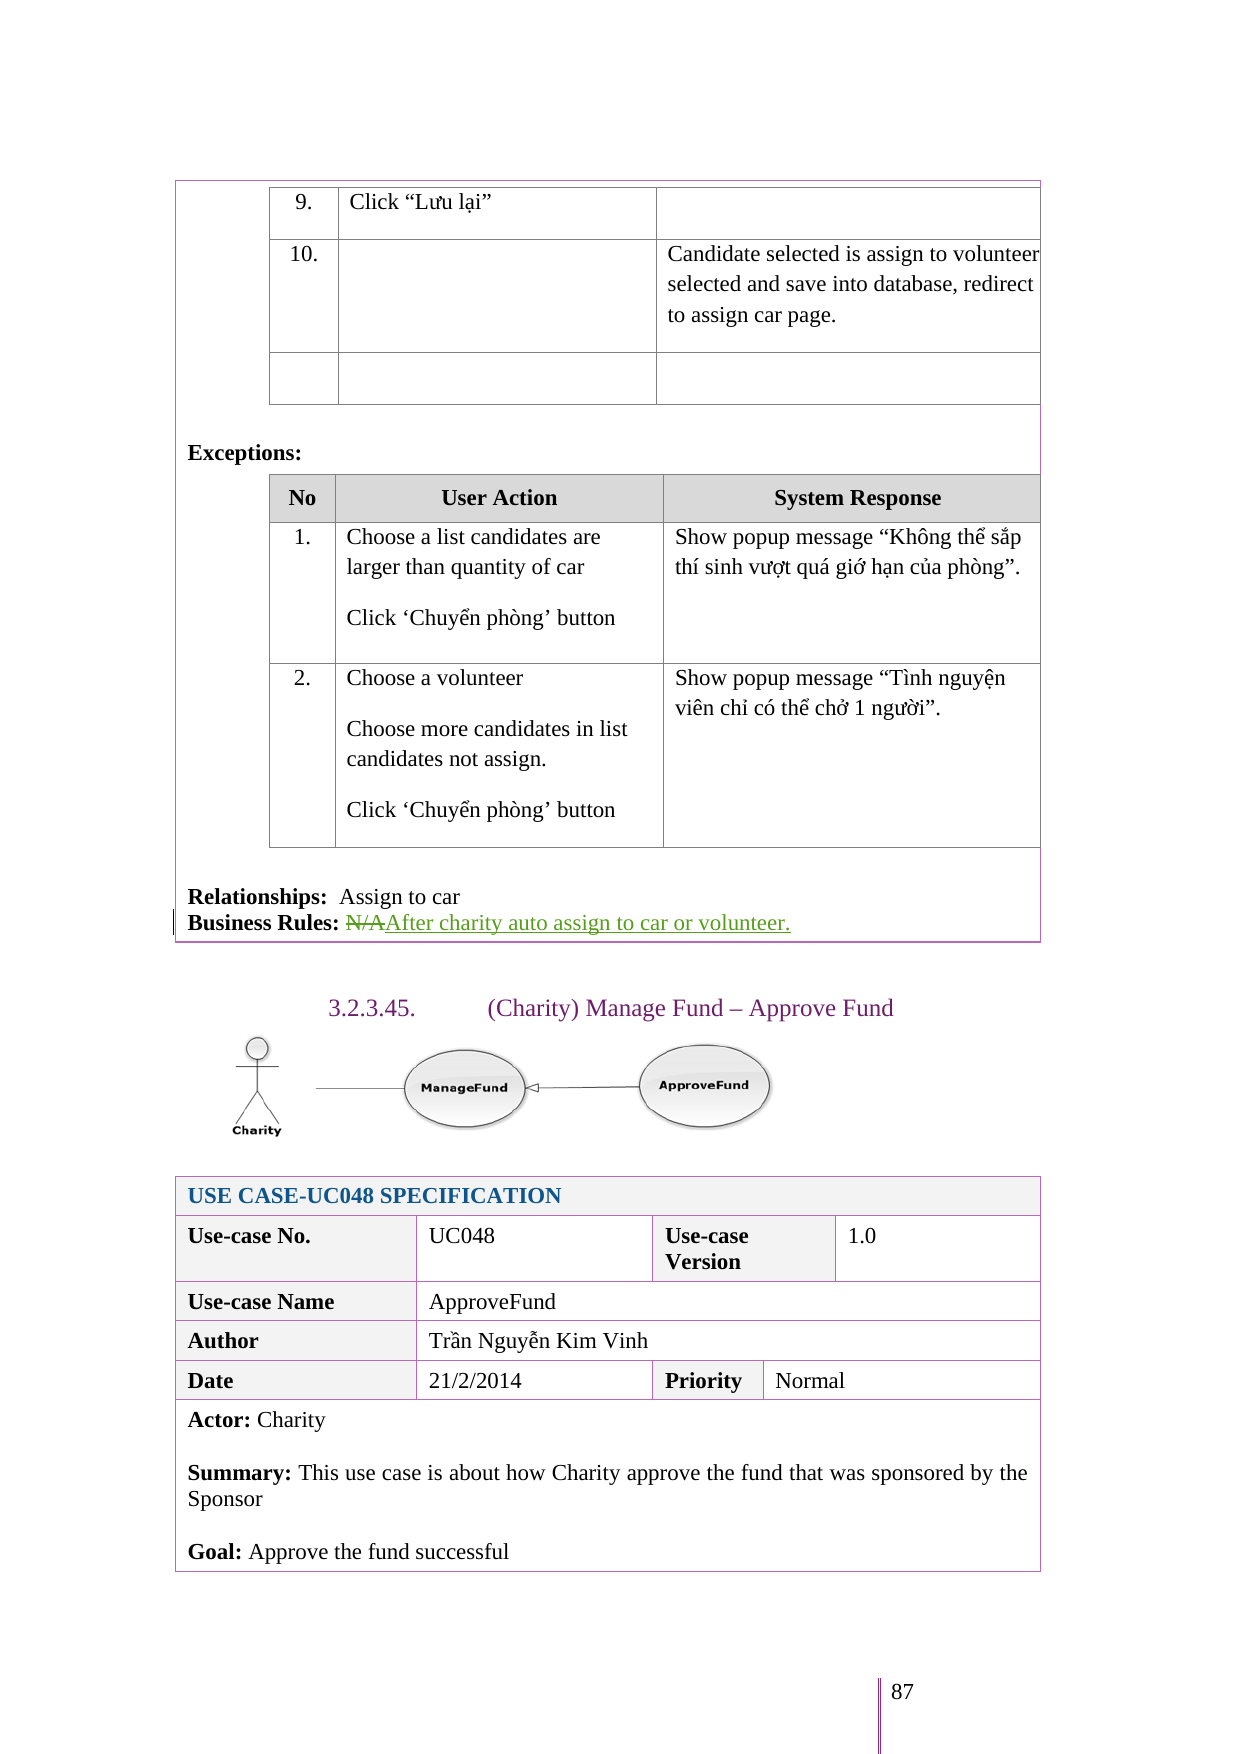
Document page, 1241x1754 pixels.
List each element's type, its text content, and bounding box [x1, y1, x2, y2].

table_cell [176, 181, 1040, 941]
table_cell Use-case No. [176, 1216, 416, 1281]
table_cell UC048 [417, 1216, 652, 1281]
table_cell 21/2/2014 [417, 1361, 652, 1399]
subtitle (Charity) Manage Fund – Approve Fund [328, 993, 1053, 1022]
table_cell Date [176, 1361, 416, 1399]
table_cell Use-case Name [176, 1282, 416, 1320]
picture [187, 1026, 781, 1151]
table_cell 1.0 [836, 1216, 1040, 1281]
table_header USE CASE-UC048 SPECIFICATION [176, 1177, 1040, 1215]
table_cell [176, 1400, 1040, 1571]
table_cell Author [176, 1321, 416, 1360]
table_cell Priority [653, 1361, 763, 1399]
table_cell Use-case Version [653, 1216, 835, 1281]
table_cell Trần Nguyễn Kim Vinh [417, 1321, 1040, 1360]
table_cell Normal [764, 1361, 1040, 1399]
table_cell ApproveFund [417, 1282, 1040, 1320]
